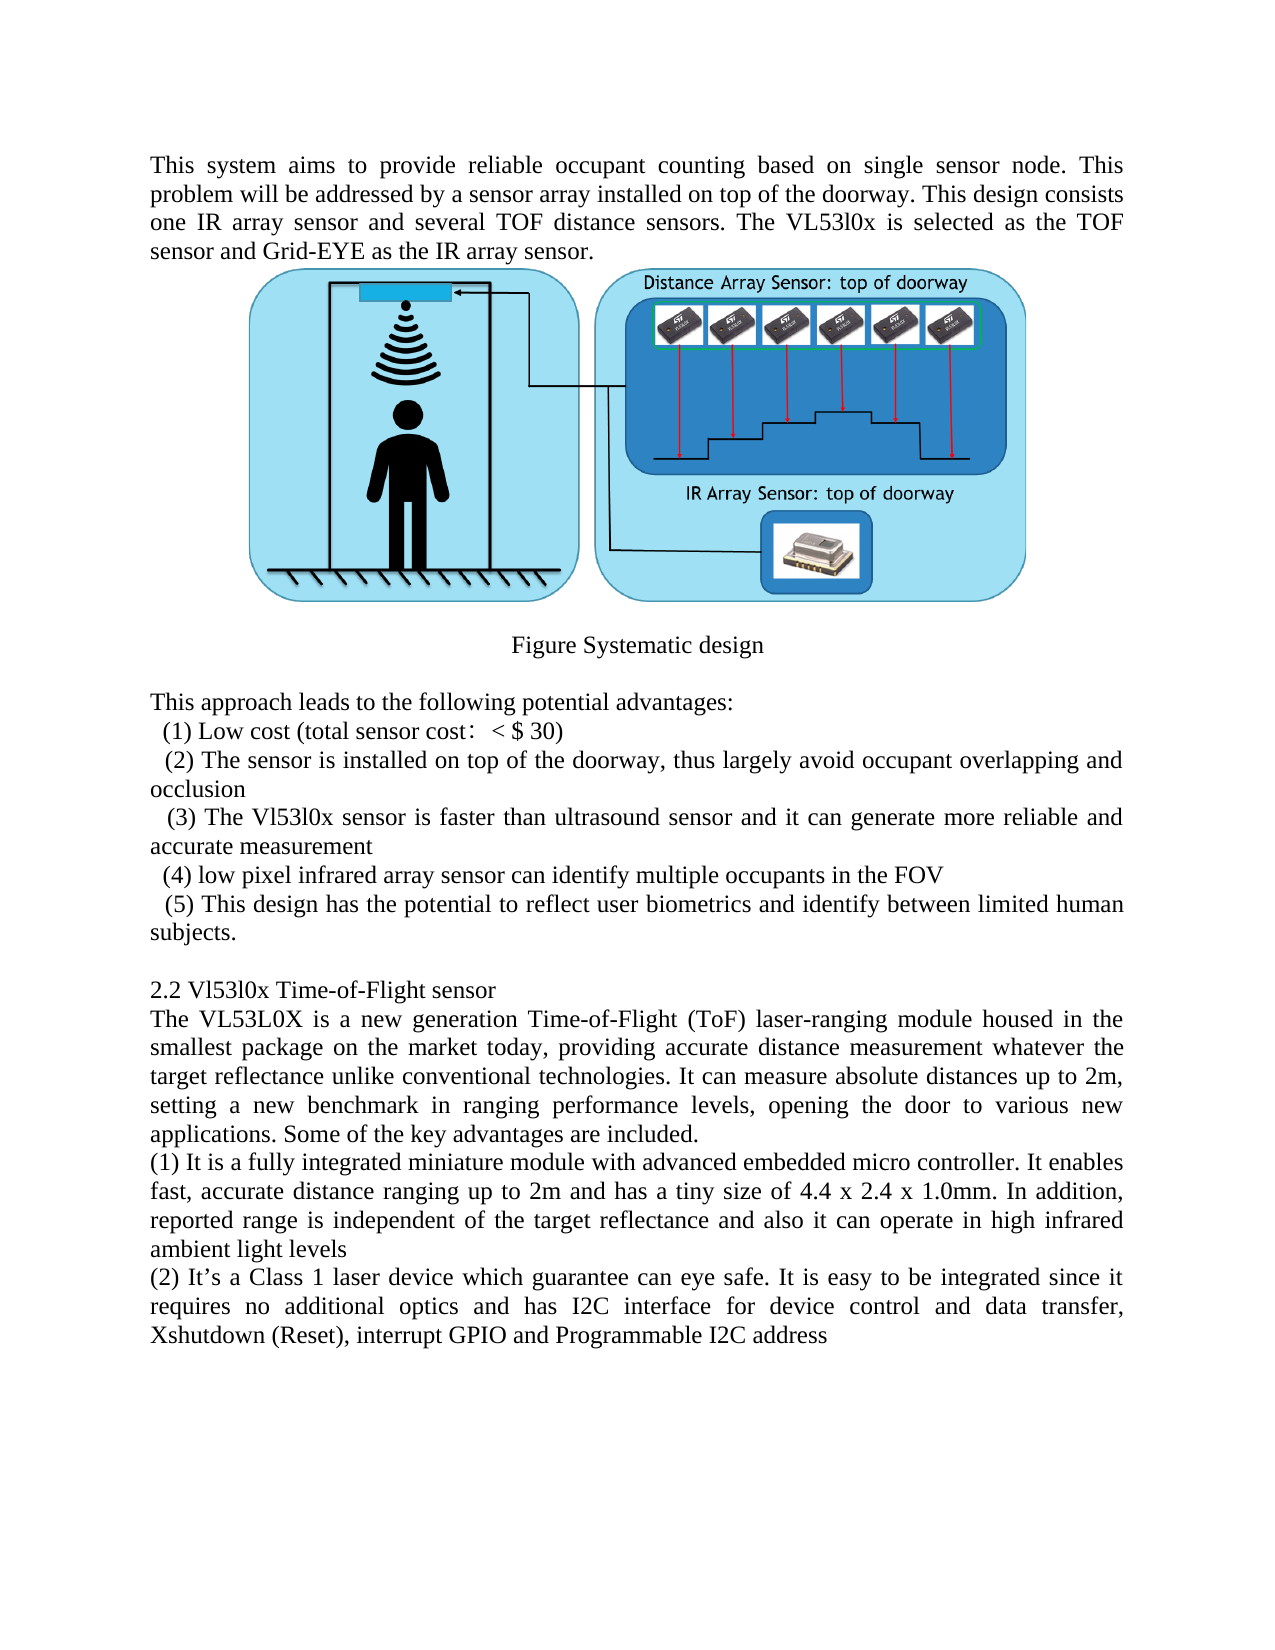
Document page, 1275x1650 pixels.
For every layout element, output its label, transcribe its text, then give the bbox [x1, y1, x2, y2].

text (1) Low cost (total sensor cost：< $ 30) [150, 716, 1125, 745]
text This system aims to provide reliable occupant counting based on single sensor node. This problem will be addressed by a sensor array installed on top of the doorway. This design consists one IR array sensor and several TOF distance sensors. The VL53l0x is selected as the TOF sensor and Grid-EYE as the IR array sensor. [150, 150, 1125, 265]
text The VL53L0X is a new generation Time-of-Flight (ToF) laser-ranging module housed in the smallest package on the market today, providing accurate distance measurement whatever the target reflectance unlike conventional technologies. It can measure absolute distances up to 2m, setting a new benchmark in ranging performance levels, opening the door to various new applications. Some of the key advantages are included. [150, 1004, 1125, 1147]
text (5) This design has the potential to reflect user biometrics and identify between limited human subjects. [150, 889, 1125, 946]
text (4) low pixel infrared array sensor can identify multiple occupants in the FOV [150, 860, 1125, 889]
text 2.2 Vl53l0x Time-of-Flight sensor [150, 975, 1125, 1004]
text (1) It is a fully integrated miniature module with advanced embedded micro controller. It enables fast, accurate distance ranging up to 2m and has a tiny size of 4.4 x 2.4 x 1.0mm. In addition, reported range is independent of the target reflectance and also it can operate in high infrared ambient light levels [150, 1147, 1125, 1262]
text This approach leads to the following potential advantages: [150, 687, 1125, 716]
text (2) The sensor is installed on top of the doorway, thus largely avoid occupant overlapping and occlusion [150, 745, 1125, 802]
text (3) The Vl53l0x sensor is faster than ultrasound sensor and it can generate more reliable and accurate measurement [150, 802, 1125, 860]
picture [248, 265, 1027, 602]
text (2) It’s a Class 1 laser device which guarantee can eye safe. It is easy to be integrated since it requires no additional optics and has I2C interface for device control and data transfer, Xshutdown (Reset), interrupt GPIO and Programmable I2C address [150, 1262, 1125, 1349]
text Figure Systematic design [150, 630, 1125, 659]
